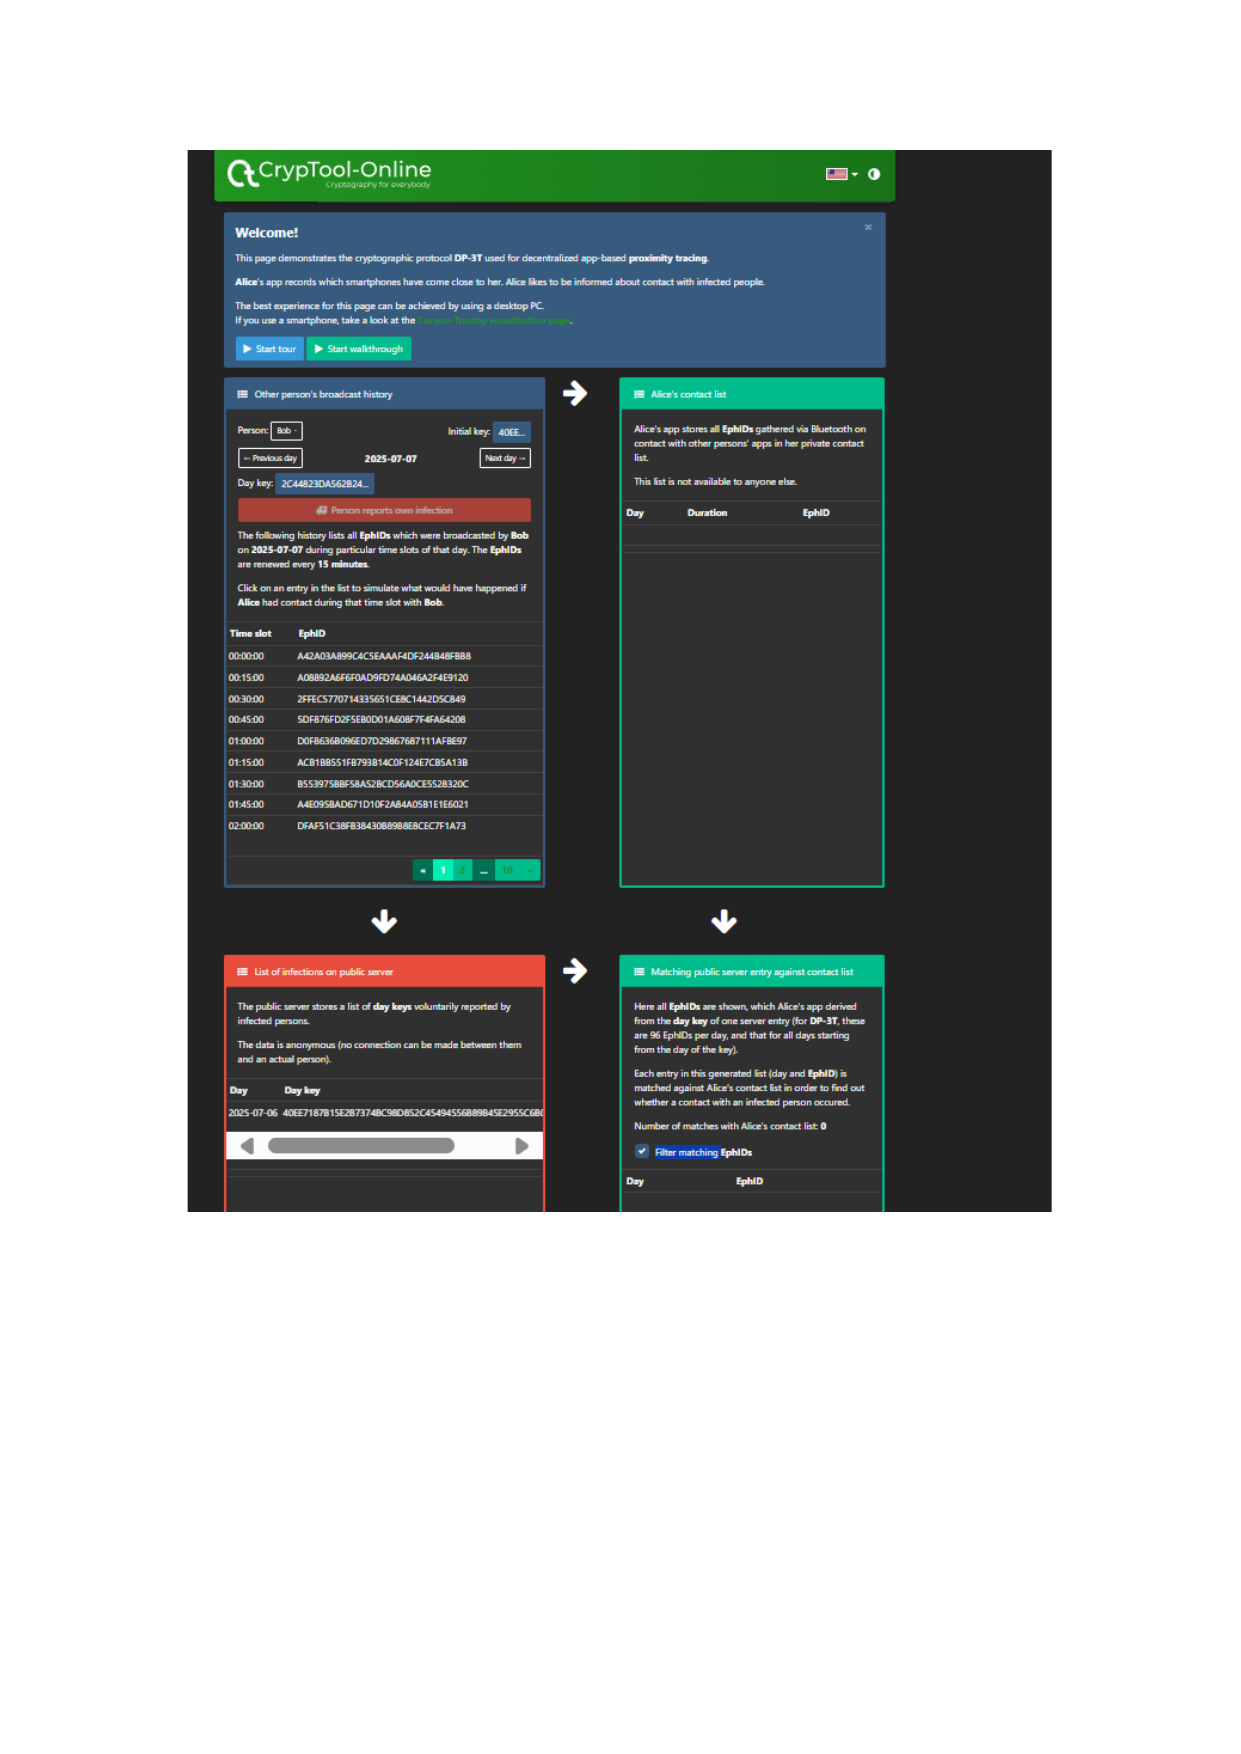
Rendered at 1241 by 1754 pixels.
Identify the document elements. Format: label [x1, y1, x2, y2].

picture [187, 150, 1052, 1212]
